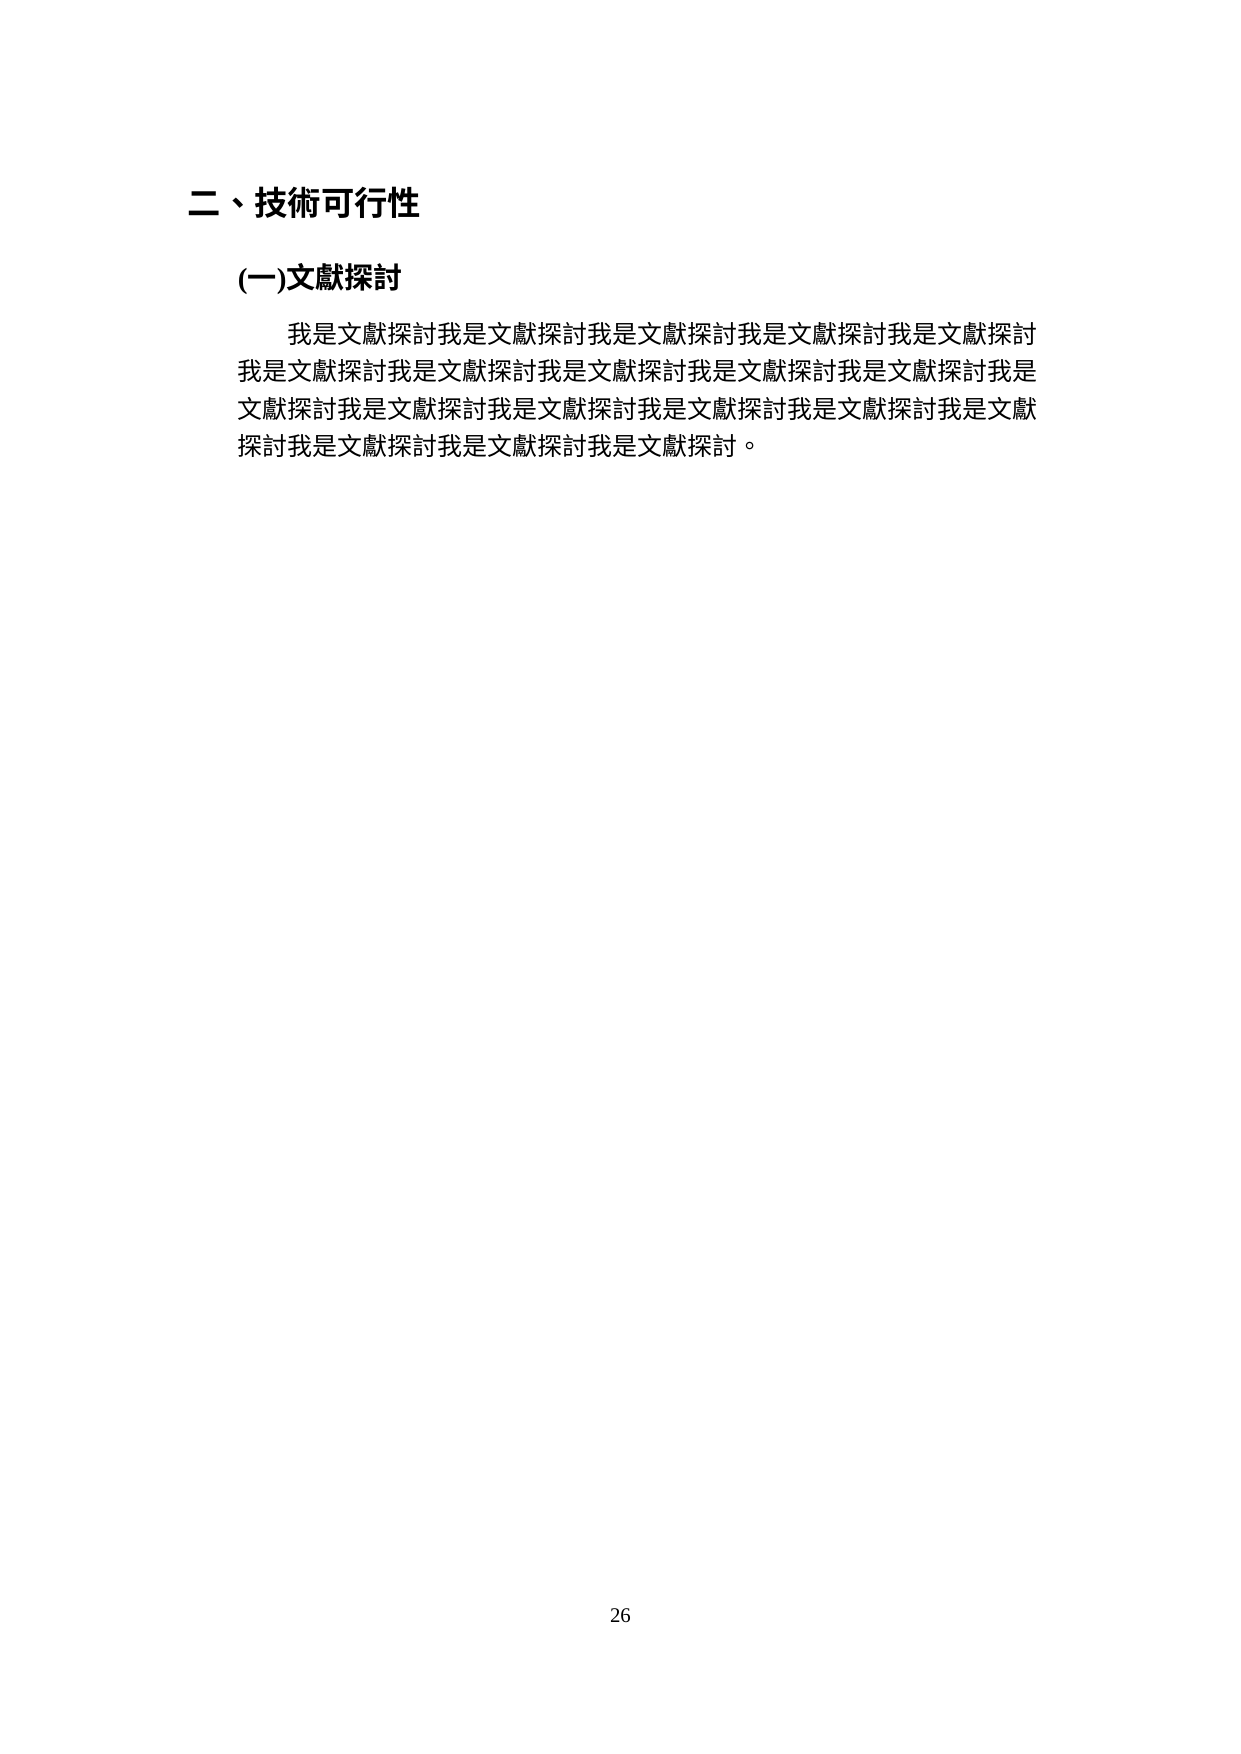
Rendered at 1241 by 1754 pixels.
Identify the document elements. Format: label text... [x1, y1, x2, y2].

text (一)文獻探討 [187, 239, 1053, 314]
text 我是文獻探討我是文獻探討我是文獻探討我是文獻探討我是文獻探討我是文獻探討我是文獻探討我是文獻探討我是文獻探討我是文獻探討我是文獻探討我是文獻探討我是文獻探討我是文獻探討我是文獻探討我是文獻探討我是文獻探討我是文獻探討我是文獻探討。 [237, 314, 1053, 464]
text 二、技術可行性 [187, 164, 1053, 239]
